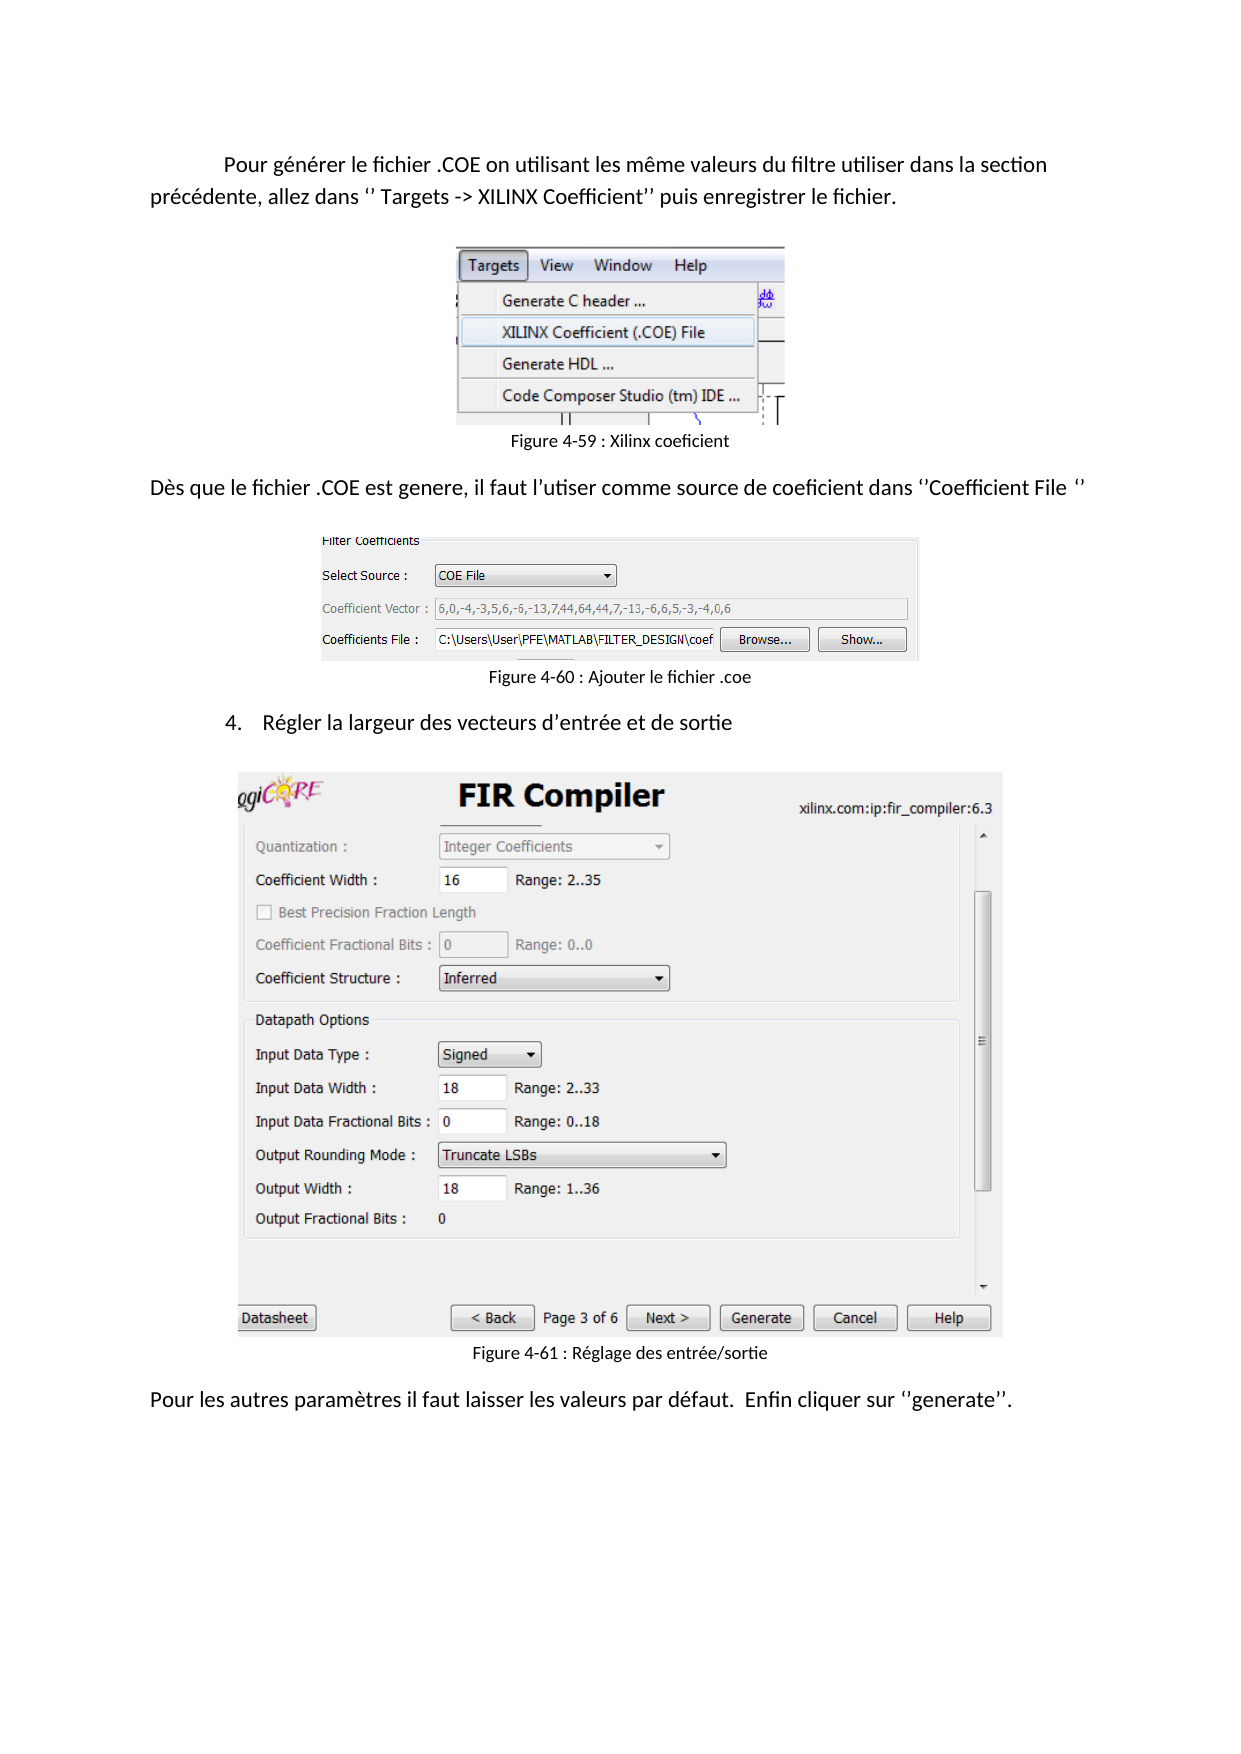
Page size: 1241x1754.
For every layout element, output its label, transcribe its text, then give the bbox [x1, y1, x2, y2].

text Dès que le fichier .COE est genere, il faut l’utiser comme source de coeficient dans ‘’Coefficient File ‘’ [150, 473, 1090, 501]
text Pour les autres paramètres il faut laisser les valeurs par défaut. Enfin cliquer sur ‘’generate’’. [150, 1385, 1090, 1413]
picture [455, 246, 785, 425]
text Pour générer le fichier .COE on utilisant les même valeurs du filtre utiliser dans la section précédente, allez dans ‘’ Targets -> XILINX Coefficient’’ puis enregistrer le fichier. [150, 150, 1090, 210]
list Régler la largeur des vecteurs d’entrée et de sortie [225, 708, 1090, 737]
picture [320, 537, 920, 661]
picture [237, 772, 1003, 1337]
